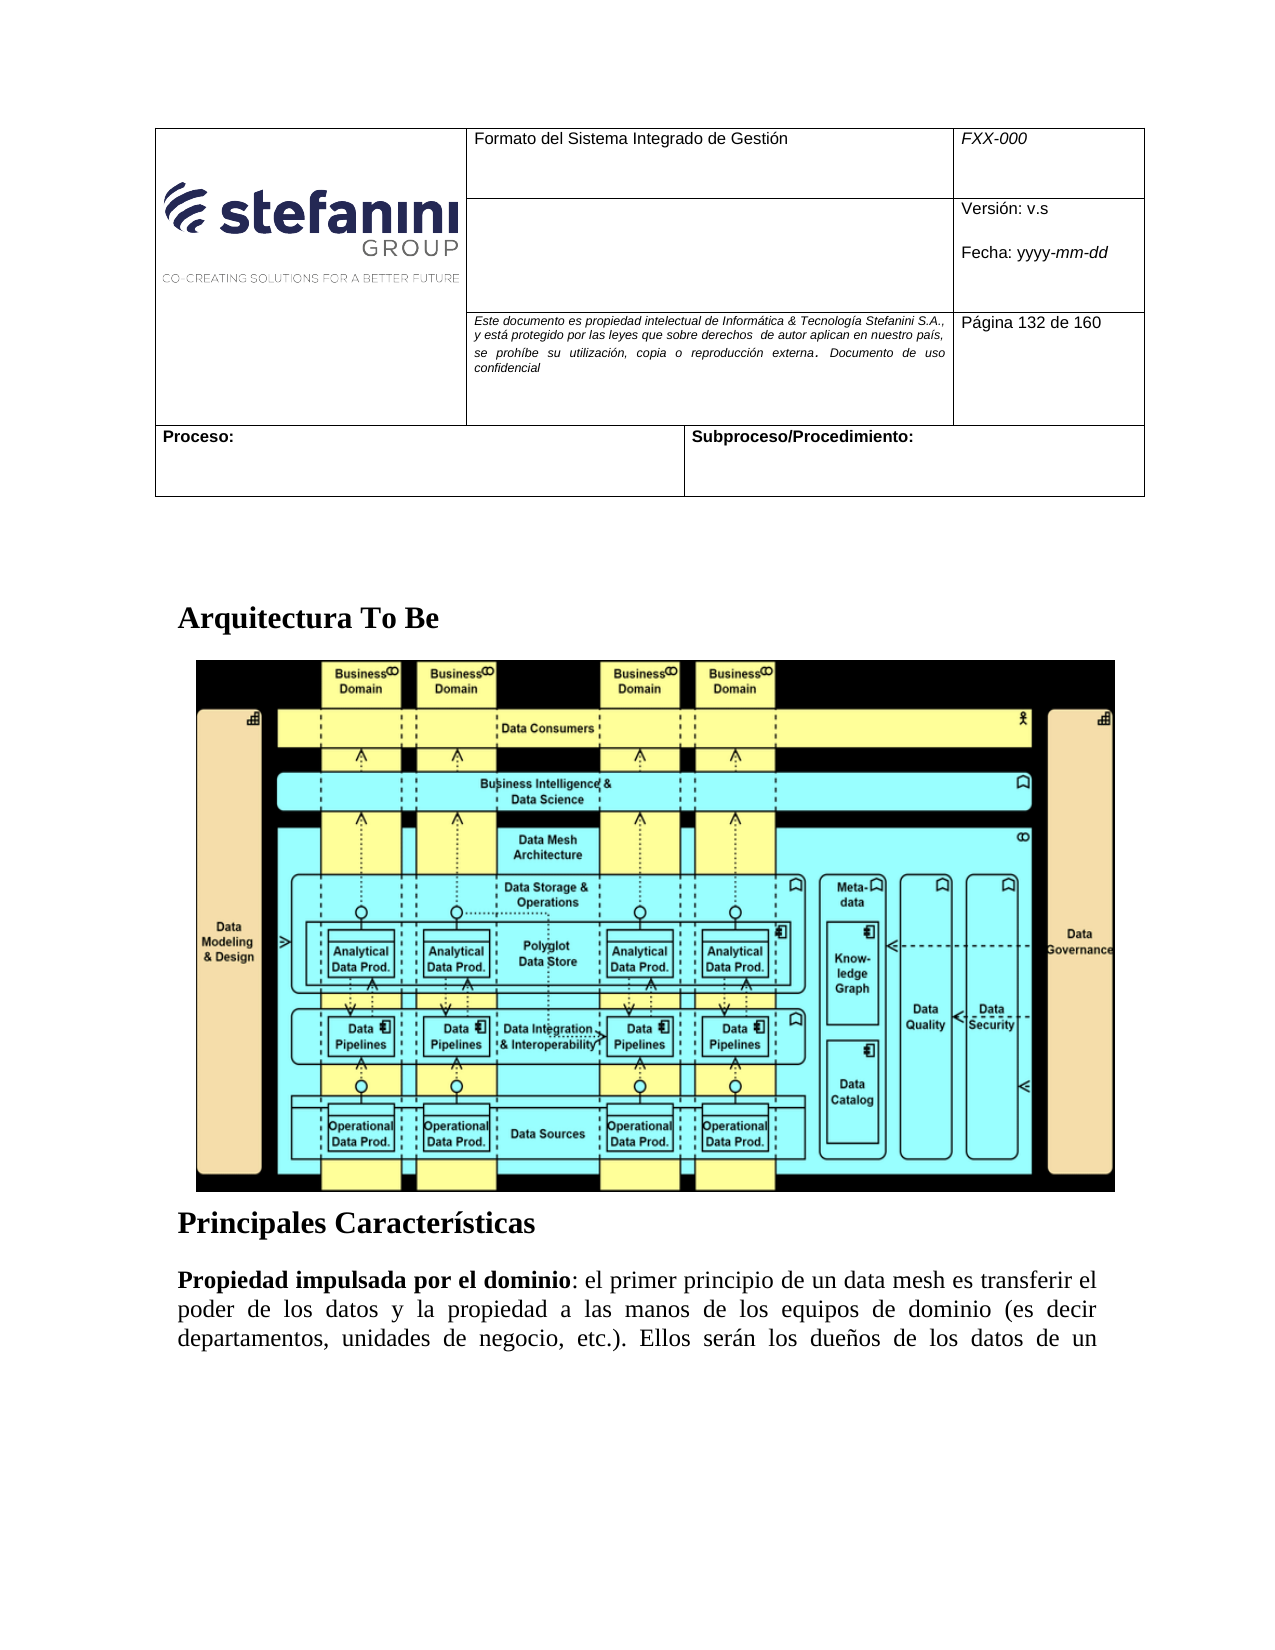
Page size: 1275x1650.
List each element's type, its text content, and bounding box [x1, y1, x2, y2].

subtitle Principales Características [177, 1204, 1098, 1241]
picture [162, 182, 460, 286]
picture [196, 660, 1115, 1192]
subtitle Arquitectura To Be [177, 599, 1098, 635]
text Propiedad impulsada por el dominio: el primer principio de un data mesh es transferir el poder de los datos y la propiedad a las manos de los equipos de dominio (es decir departamentos, unidades de negocio, etc.). Ellos serán los dueños de los datos de un extremo a otro, y podrán asegurarse de tener desde las fuentes correctas hasta los procesamientos necesarios y la entrega de los datos para que otros equipos de dominio los aprovechen como productos [177, 1266, 1098, 1352]
